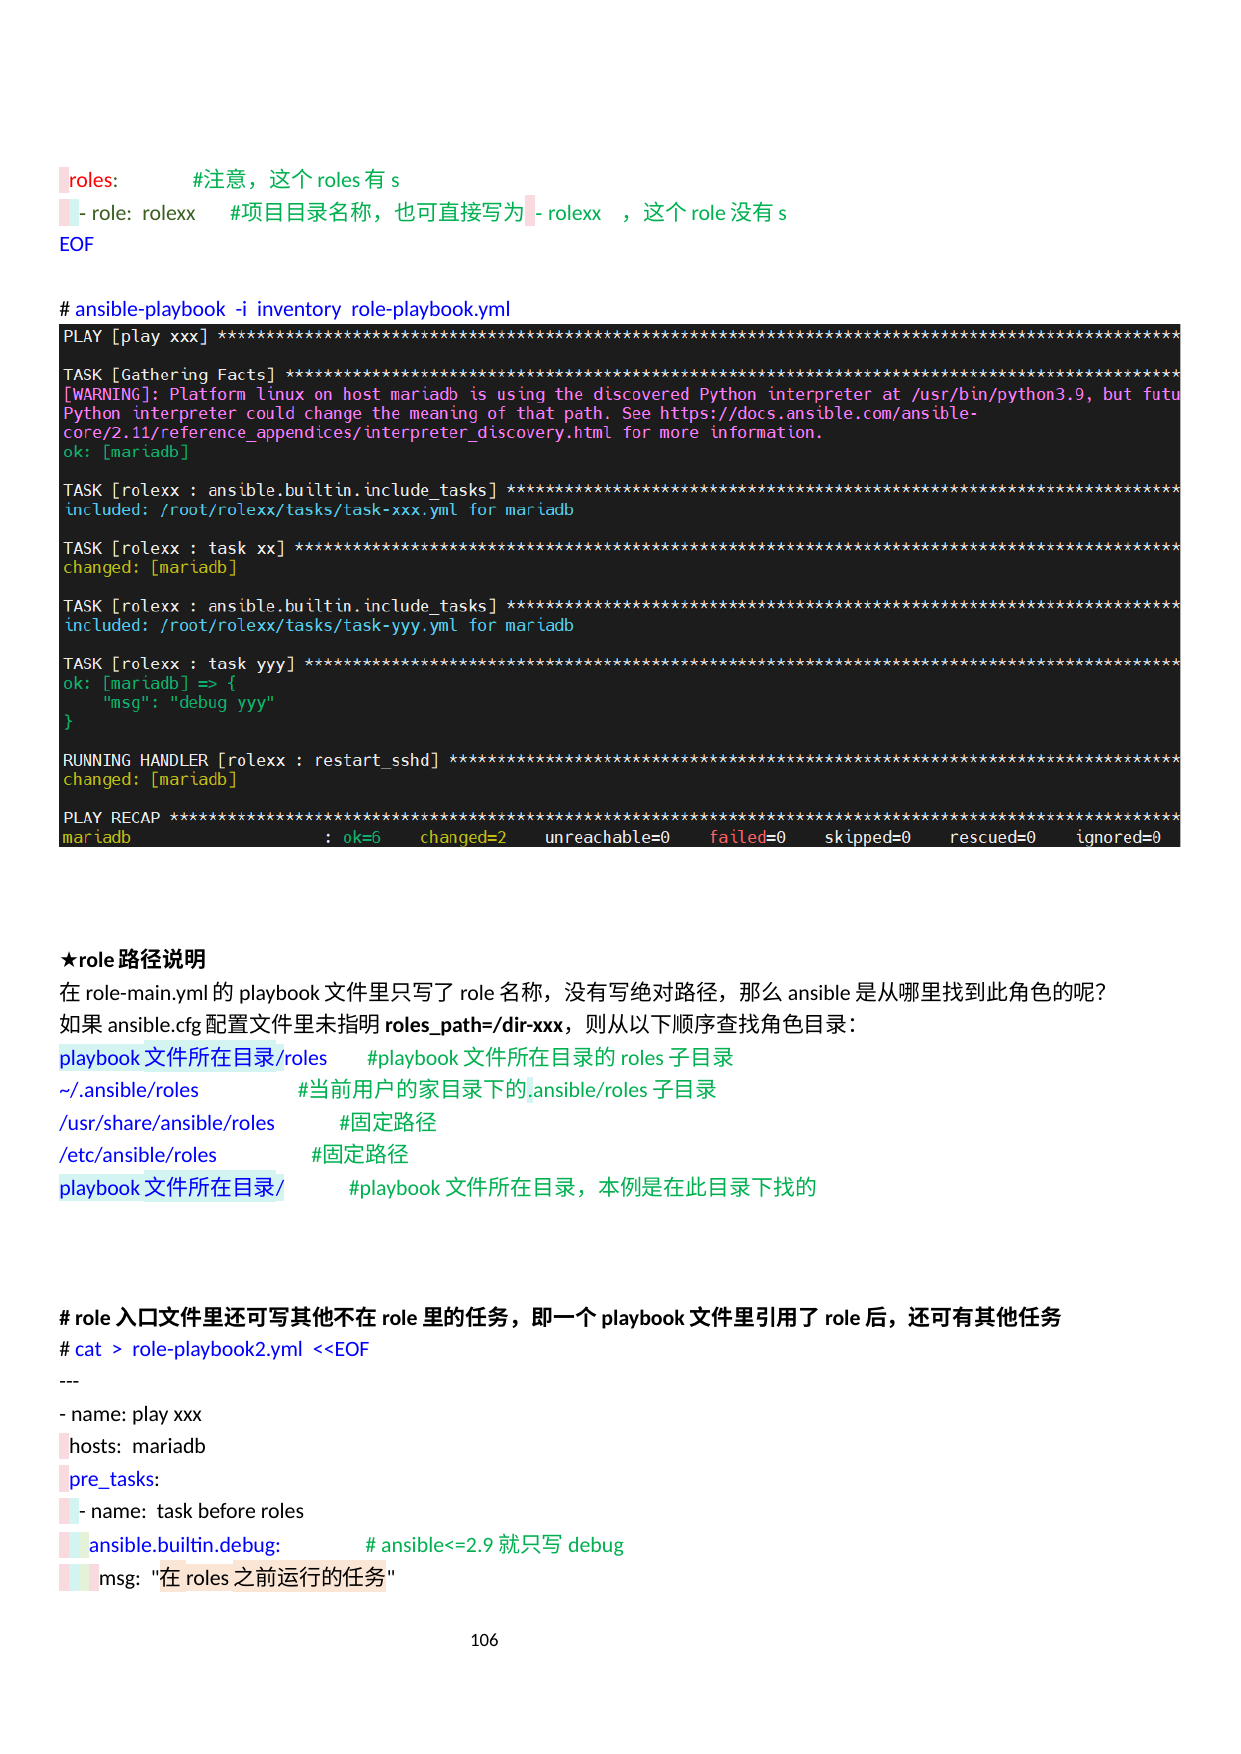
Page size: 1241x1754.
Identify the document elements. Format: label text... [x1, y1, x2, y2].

picture [59, 324, 1181, 847]
text # cat > role-playbook2.yml <<EOF [59, 1332, 1181, 1364]
text EOF [59, 227, 1181, 259]
text hosts: mariadb [59, 1429, 1181, 1462]
text # ansible-playbook -i inventory role-playbook.yml [59, 292, 1181, 324]
text - name: task before roles [59, 1494, 1181, 1527]
text playbook文件所在目录/ #playbook文件所在目录，本例是在此目录下找的 [59, 1169, 1181, 1202]
text 如果ansible.cfg配置文件里未指明roles_path=/dir-xxx，则从以下顺序查找角色目录： [59, 1007, 1181, 1039]
text playbook文件所在目录/roles #playbook文件所在目录的roles子目录 [59, 1039, 1181, 1072]
text roles: #注意，这个roles有s [59, 162, 1181, 194]
text /usr/share/ansible/roles #固定路径 [59, 1104, 1181, 1137]
text # role入口文件里还可写其他不在role里的任务，即一个playbook文件里引用了role后，还可有其他任务 [59, 1299, 1181, 1332]
text pre_tasks: [59, 1462, 1181, 1494]
text 在role-main.yml的playbook文件里只写了role名称，没有写绝对路径，那么ansible是从哪里找到此角色的呢？ [59, 974, 1181, 1007]
text msg: "在roles之前运行的任务" [59, 1559, 1181, 1592]
text ★role路径说明 [59, 942, 1181, 974]
text ~/.ansible/roles #当前用户的家目录下的.ansible/roles子目录 [59, 1072, 1181, 1104]
text - name: play xxx [59, 1397, 1181, 1429]
text --- [59, 1364, 1181, 1397]
text - role: rolexx #项目目录名称，也可直接写为 - rolexx ，这个role没有s [59, 194, 1181, 227]
text ansible.builtin.debug: # ansible<=2.9就只写debug [59, 1527, 1181, 1559]
text /etc/ansible/roles #固定路径 [59, 1137, 1181, 1169]
